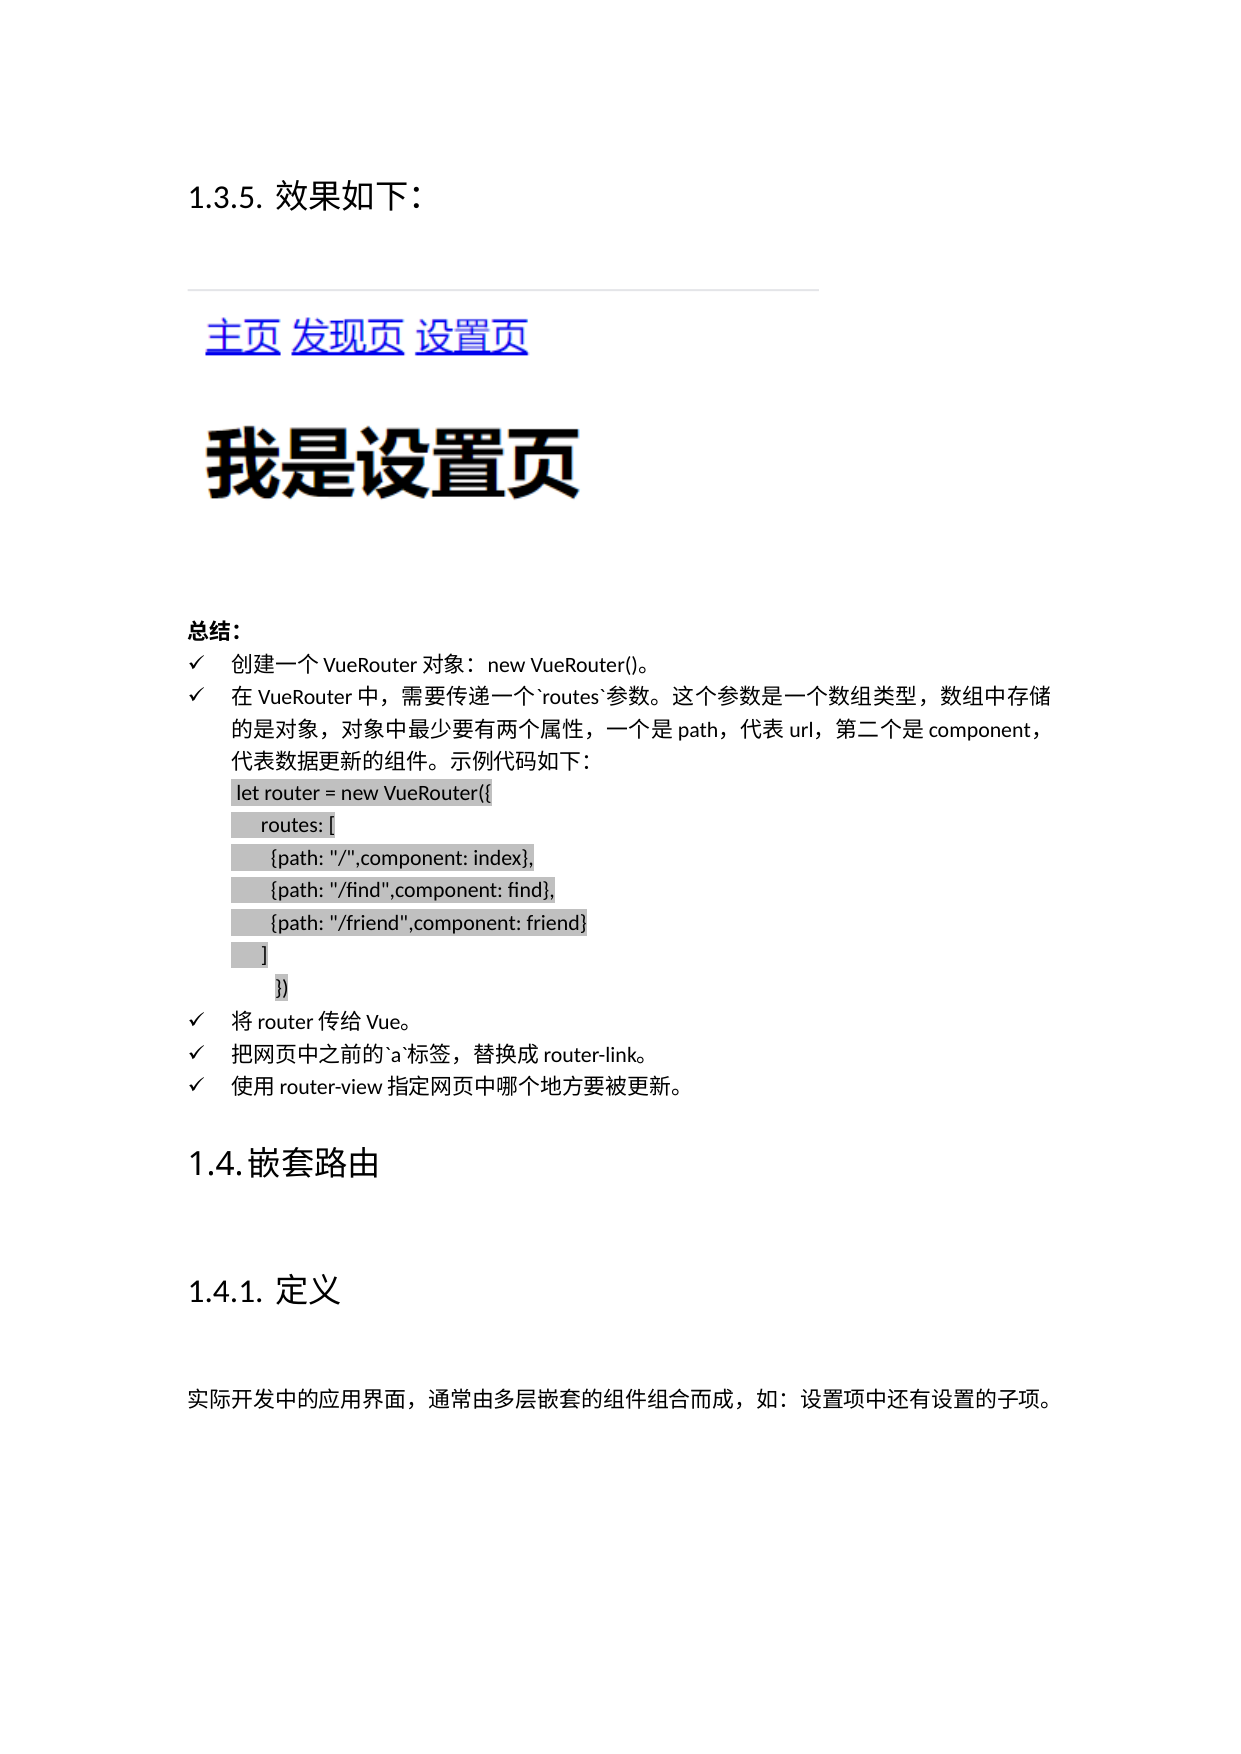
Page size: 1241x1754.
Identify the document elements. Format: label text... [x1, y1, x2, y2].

text {path: "/friend",component: friend} [187, 906, 1053, 939]
list 把网页中之前的`a`标签，替换成router-link。 [187, 1036, 1053, 1069]
text 实际开发中的应用界面，通常由多层嵌套的组件组合而成，如：设置项中还有设置的子项。 [187, 1382, 1053, 1414]
text }) [231, 971, 1053, 1004]
text routes: [ [187, 809, 1053, 841]
text {path: "/",component: index}, [187, 841, 1053, 874]
list 创建一个VueRouter对象：new VueRouter()。 [187, 646, 1053, 679]
subtitle 嵌套路由 [187, 1128, 1053, 1193]
subtitle 定义 [187, 1255, 1053, 1320]
text ] [187, 939, 1053, 971]
text 总结： [187, 614, 1053, 646]
picture [187, 288, 819, 563]
list 在VueRouter中，需要传递一个`routes`参数。这个参数是一个数组类型，数组中存储的是对象，对象中最少要有两个属性，一个是path，代表url，第二个是component，代表数据更新的组件。示例代码如下： [187, 679, 1053, 776]
text let router = new VueRouter({ [187, 776, 1053, 809]
list 使用router-view指定网页中哪个地方要被更新。 [187, 1069, 1053, 1101]
text {path: "/find",component: find}, [187, 874, 1053, 906]
list 将router传给Vue。 [187, 1004, 1053, 1036]
subtitle 效果如下： [187, 162, 1053, 227]
